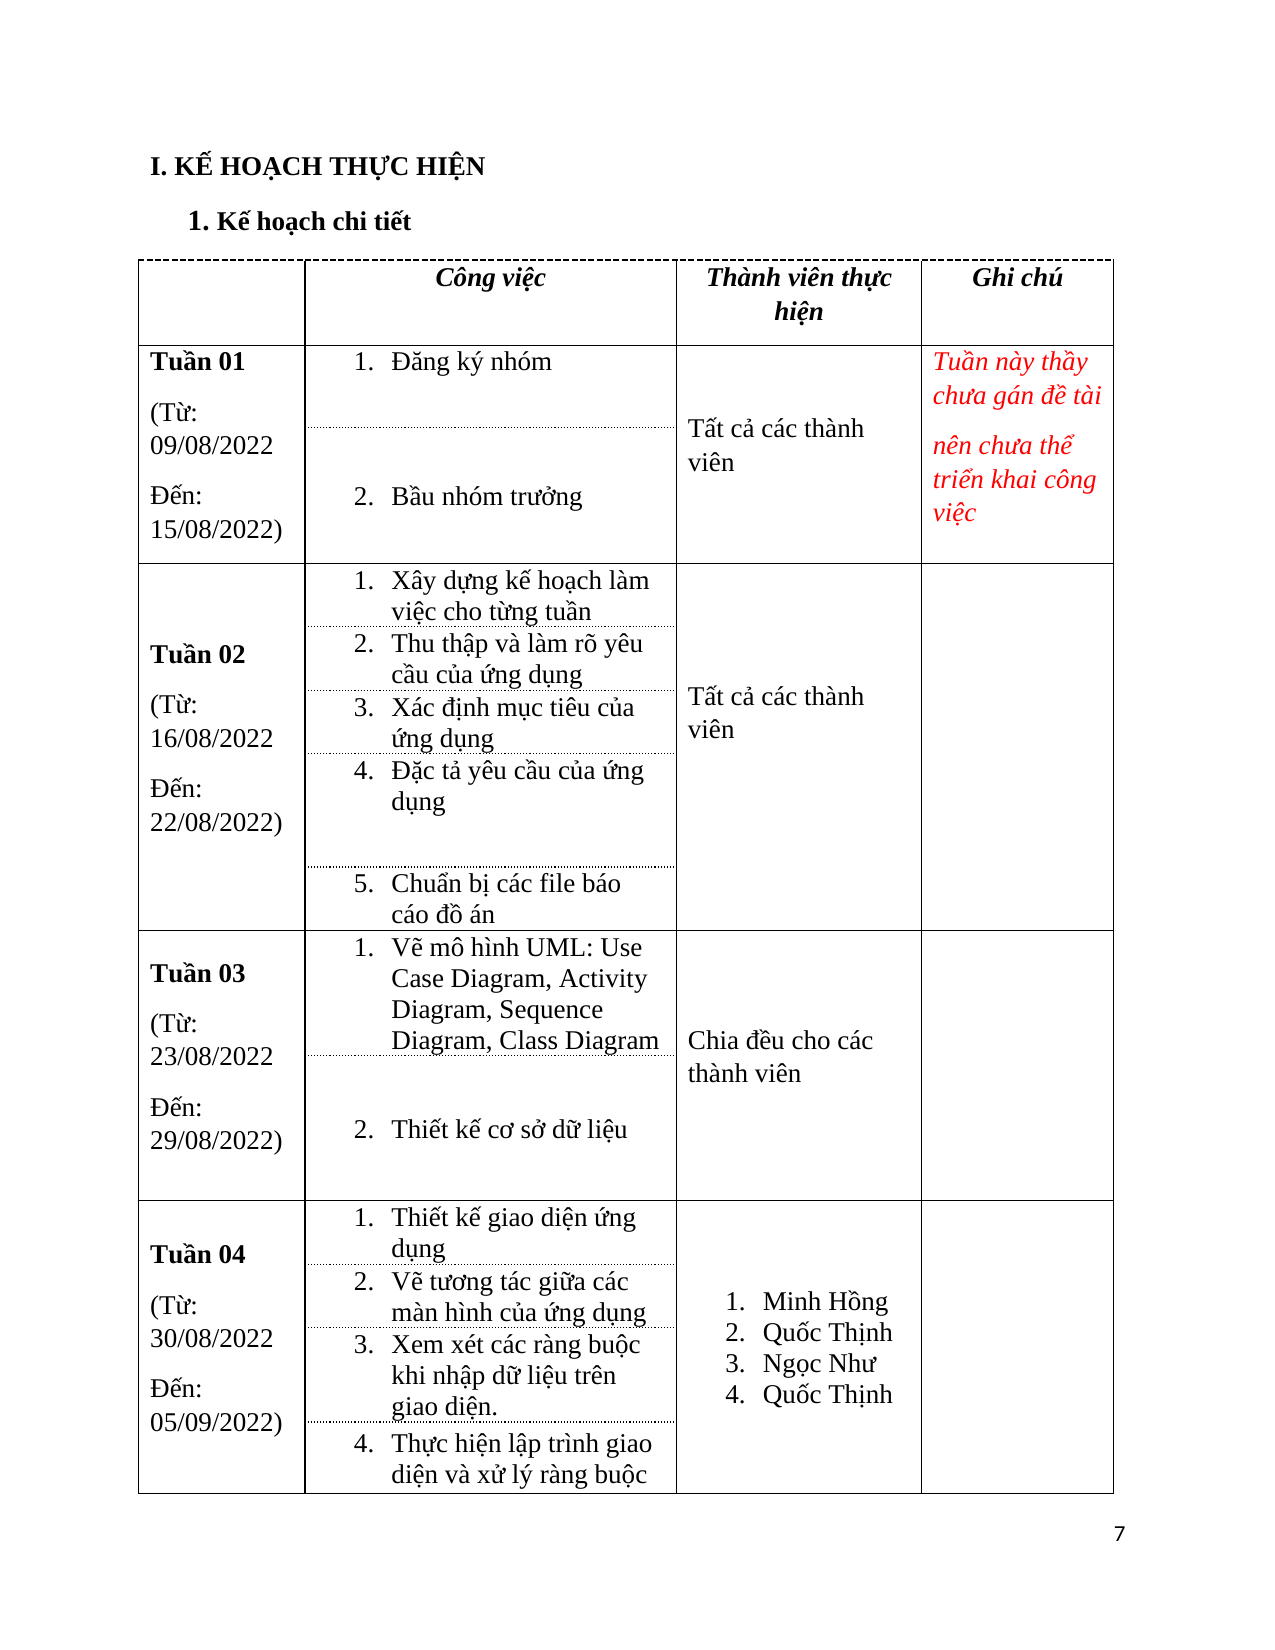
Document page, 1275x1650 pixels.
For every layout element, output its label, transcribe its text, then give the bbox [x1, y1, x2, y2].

table_cell Đặc tả yêu cầu của ứng dụng [306, 753, 676, 866]
table_header [139, 259, 305, 344]
table_cell Xem xét các ràng buộc khi nhập dữ liệu trên giao diện. [306, 1327, 676, 1421]
table_cell Thu thập và làm rõ yêu cầu của ứng dụng [306, 626, 676, 689]
table_cell Vẽ mô hình UML: Use Case Diagram, Activity Diagram, Sequence Diagram, Class Diagram [306, 931, 676, 1055]
table_header Công việc [306, 259, 676, 344]
text KẾ HOẠCH THỰC HIỆN [150, 150, 1125, 181]
table_cell Thiết kế cơ sở dữ liệu [306, 1055, 676, 1200]
table_cell Tuần 01 (Từ: 09/08/2022 Đến: 15/08/2022) [139, 346, 304, 563]
table_cell Bầu nhóm trưởng [306, 427, 676, 563]
table_cell Thiết kế giao diện ứng dụng [306, 1201, 676, 1263]
table_cell Tuần 04 (Từ: 30/08/2022 Đến: 05/09/2022) [139, 1201, 304, 1493]
table_cell Tất cả các thành viên [677, 346, 921, 563]
table_header Thành viên thực hiện [677, 259, 921, 344]
table_cell Chia đều cho các thành viên [677, 931, 921, 1200]
table_header Ghi chú [921, 259, 1113, 344]
table_cell [922, 1201, 1113, 1493]
table_cell Chuẩn bị các file báo cáo đồ án [306, 866, 676, 930]
table_cell Tất cả các thành viên [677, 564, 921, 930]
table_cell Đăng ký nhóm [306, 346, 676, 427]
table_cell Thực hiện lập trình giao diện và xử lý ràng buộc [306, 1421, 676, 1493]
table_cell Tuần 02 (Từ: 16/08/2022 Đến: 22/08/2022) [139, 564, 304, 930]
table_cell Tuần 03 (Từ: 23/08/2022 Đến: 29/08/2022) [139, 931, 304, 1200]
table_cell Xác định mục tiêu của ứng dụng [306, 690, 676, 753]
table_cell [922, 931, 1113, 1200]
table_cell Minh Hồng Quốc Thịnh Ngọc Như Quốc Thịnh [677, 1201, 921, 1493]
text Kế hoạch chi tiết [187, 203, 1125, 236]
table_cell Xây dựng kế hoạch làm việc cho từng tuần [306, 564, 676, 626]
table_cell [922, 564, 1113, 930]
table_cell Tuần này thầy chưa gán đề tài nên chưa thể triển khai công việc [922, 346, 1113, 563]
table_cell Vẽ tương tác giữa các màn hình của ứng dụng [306, 1264, 676, 1327]
